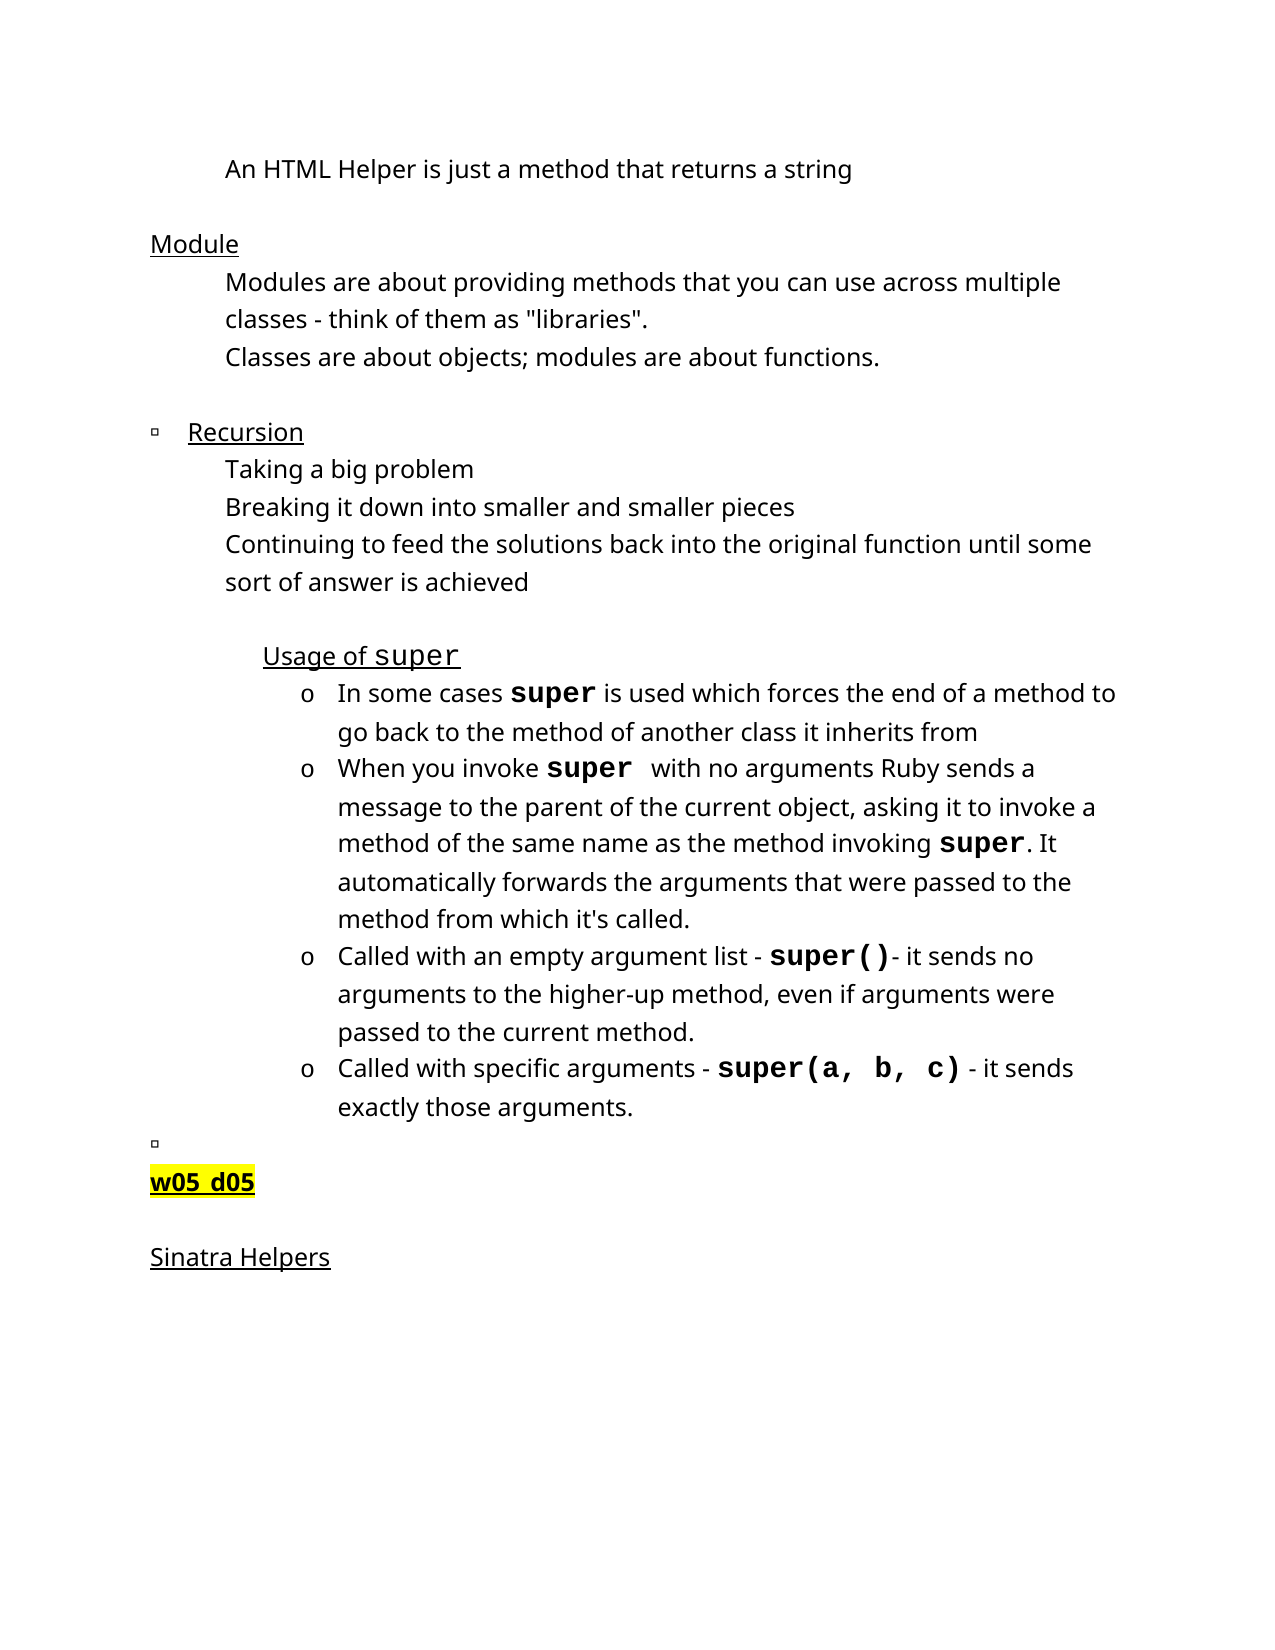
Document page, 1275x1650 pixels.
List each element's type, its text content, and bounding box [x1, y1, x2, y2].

text Breaking it down into smaller and smaller pieces [225, 487, 1125, 525]
text Continuing to feed the solutions back into the original function until some sort of answer is achieved [225, 525, 1125, 600]
text Sinatra Helpers [150, 1237, 1125, 1275]
text An HTML Helper is just a method that returns a string [225, 150, 1125, 187]
text Called with specific arguments - super(a, b, c) - it sends exactly those arguments. [300, 1050, 1125, 1125]
text Modules are about providing methods that you can use across multiple classes - think of them as "libraries". [225, 262, 1125, 337]
text Classes are about objects; modules are about functions. [225, 337, 1125, 375]
list Usage of super [262, 637, 1125, 675]
list Module [150, 225, 1125, 262]
list w05_d05 [150, 1162, 1125, 1200]
text Called with an empty argument list - super()- it sends no arguments to the higher-up method, even if arguments were passed to the current method. [300, 937, 1125, 1050]
text Taking a big problem [225, 450, 1125, 487]
text Recursion [150, 412, 1125, 450]
text In some cases super is used which forces the end of a method to go back to the method of another class it inherits from [300, 675, 1125, 750]
text When you invoke super with no arguments Ruby sends a message to the parent of the current object, asking it to invoke a method of the same name as the method invoking super. It automatically forwards the arguments that were passed to the method from which it's called. [300, 750, 1125, 937]
